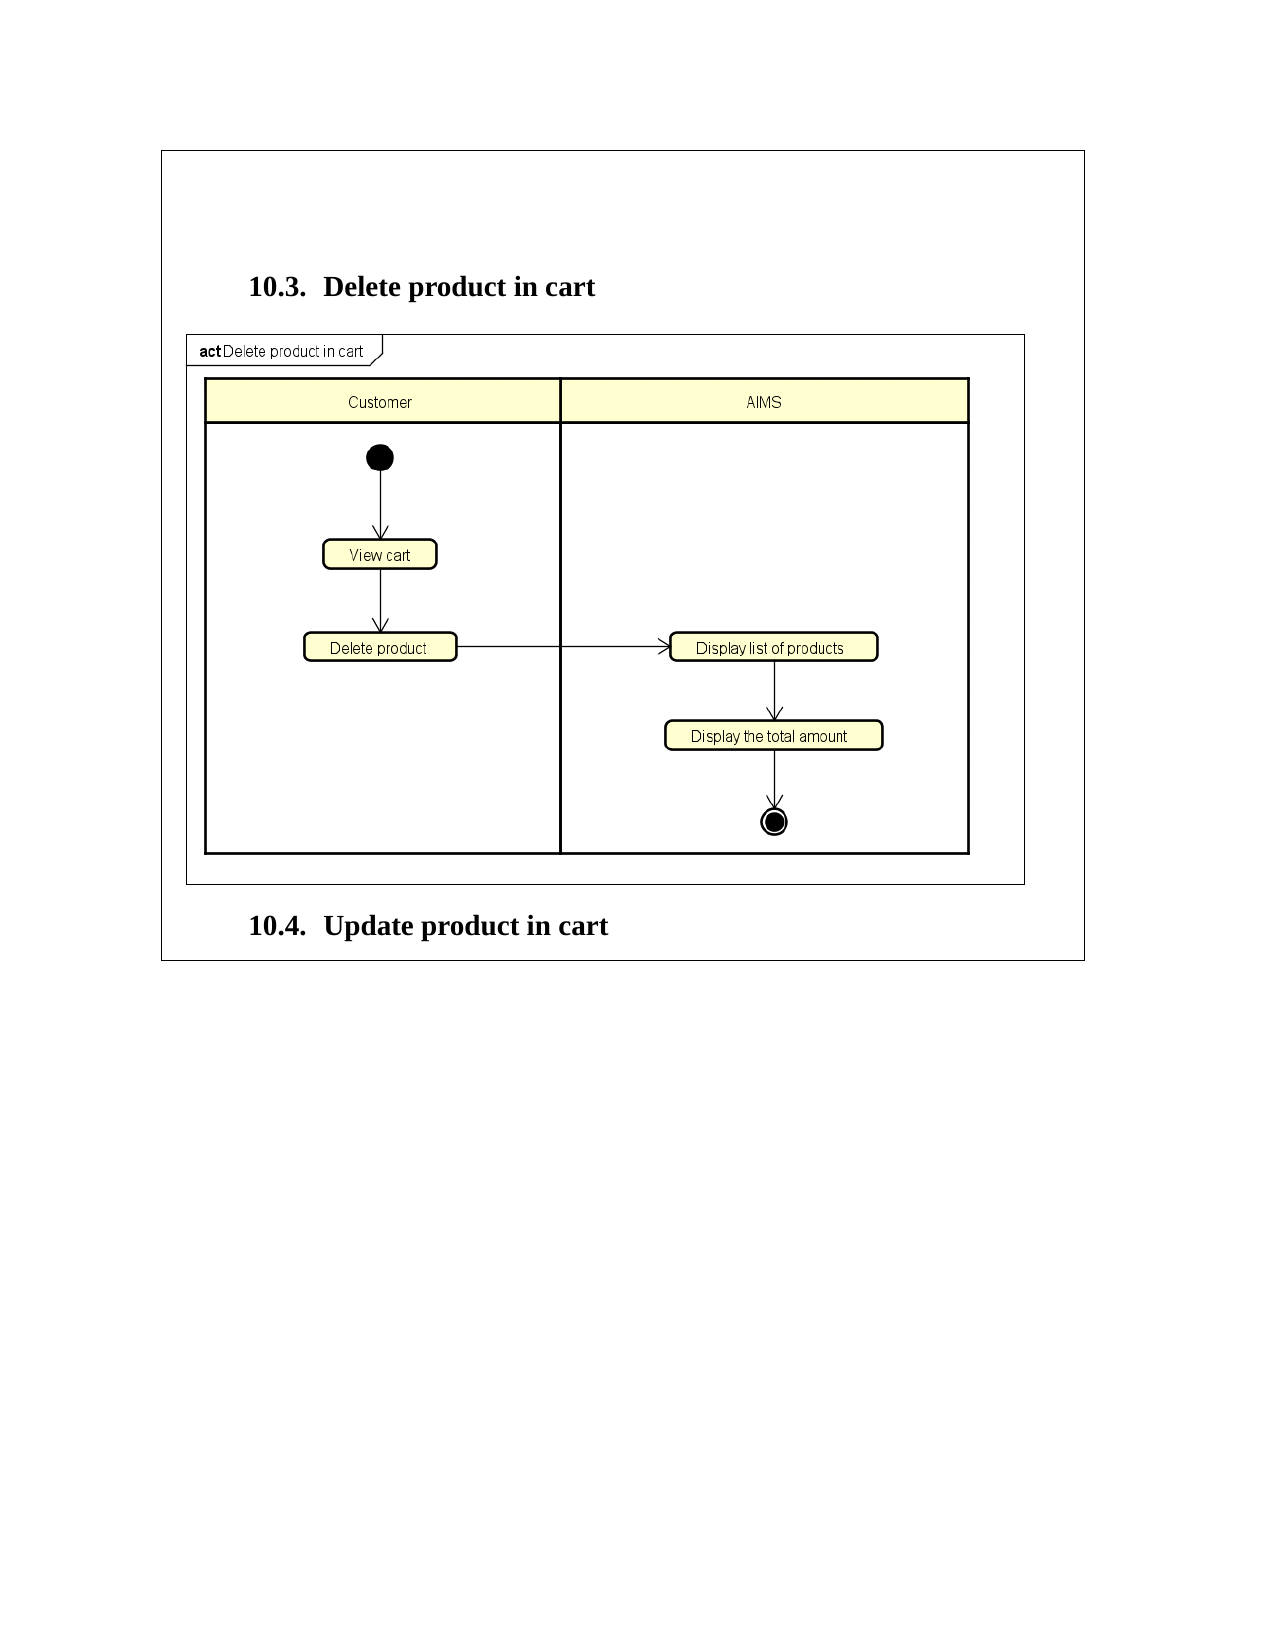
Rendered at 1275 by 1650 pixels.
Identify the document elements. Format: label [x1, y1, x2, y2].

table_header [162, 151, 1084, 959]
picture [173, 321, 1037, 896]
